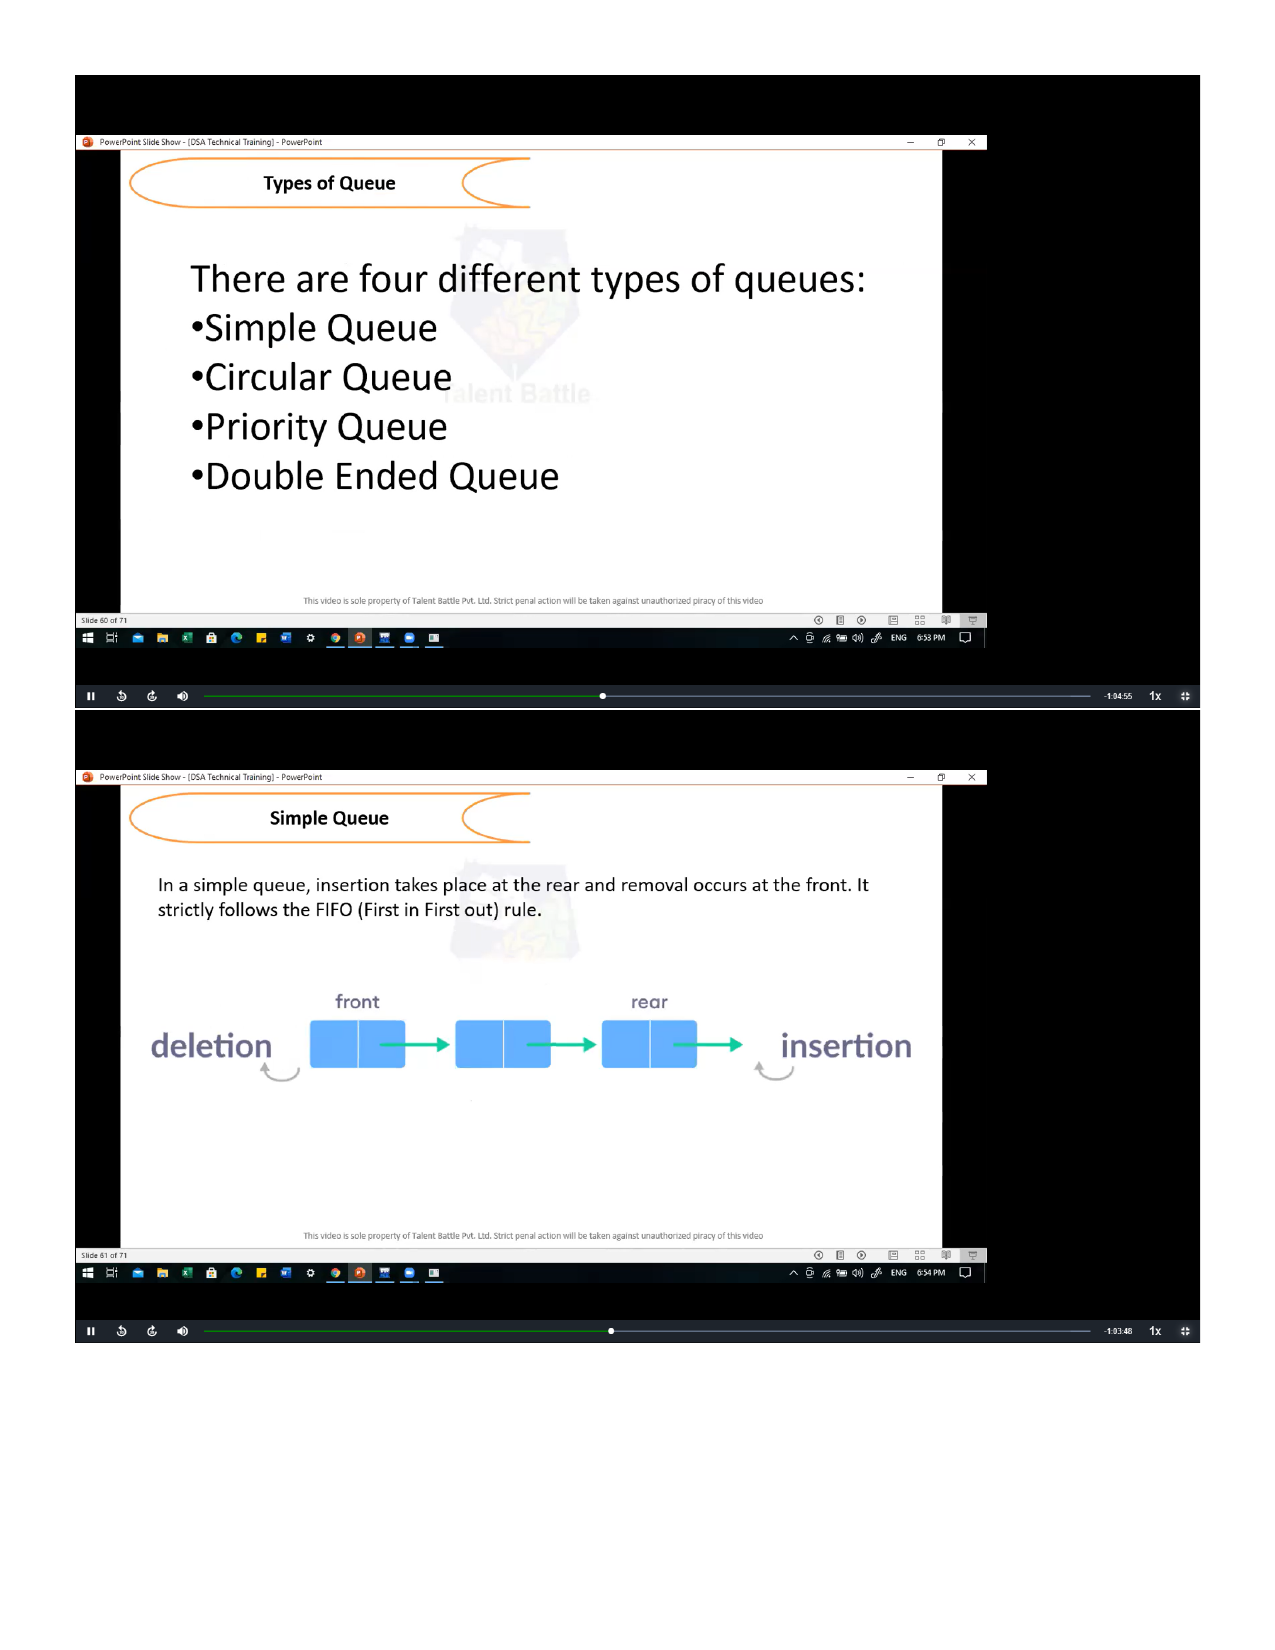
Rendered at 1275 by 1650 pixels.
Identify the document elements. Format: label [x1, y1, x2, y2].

picture [75, 75, 1200, 708]
picture [75, 710, 1200, 1343]
